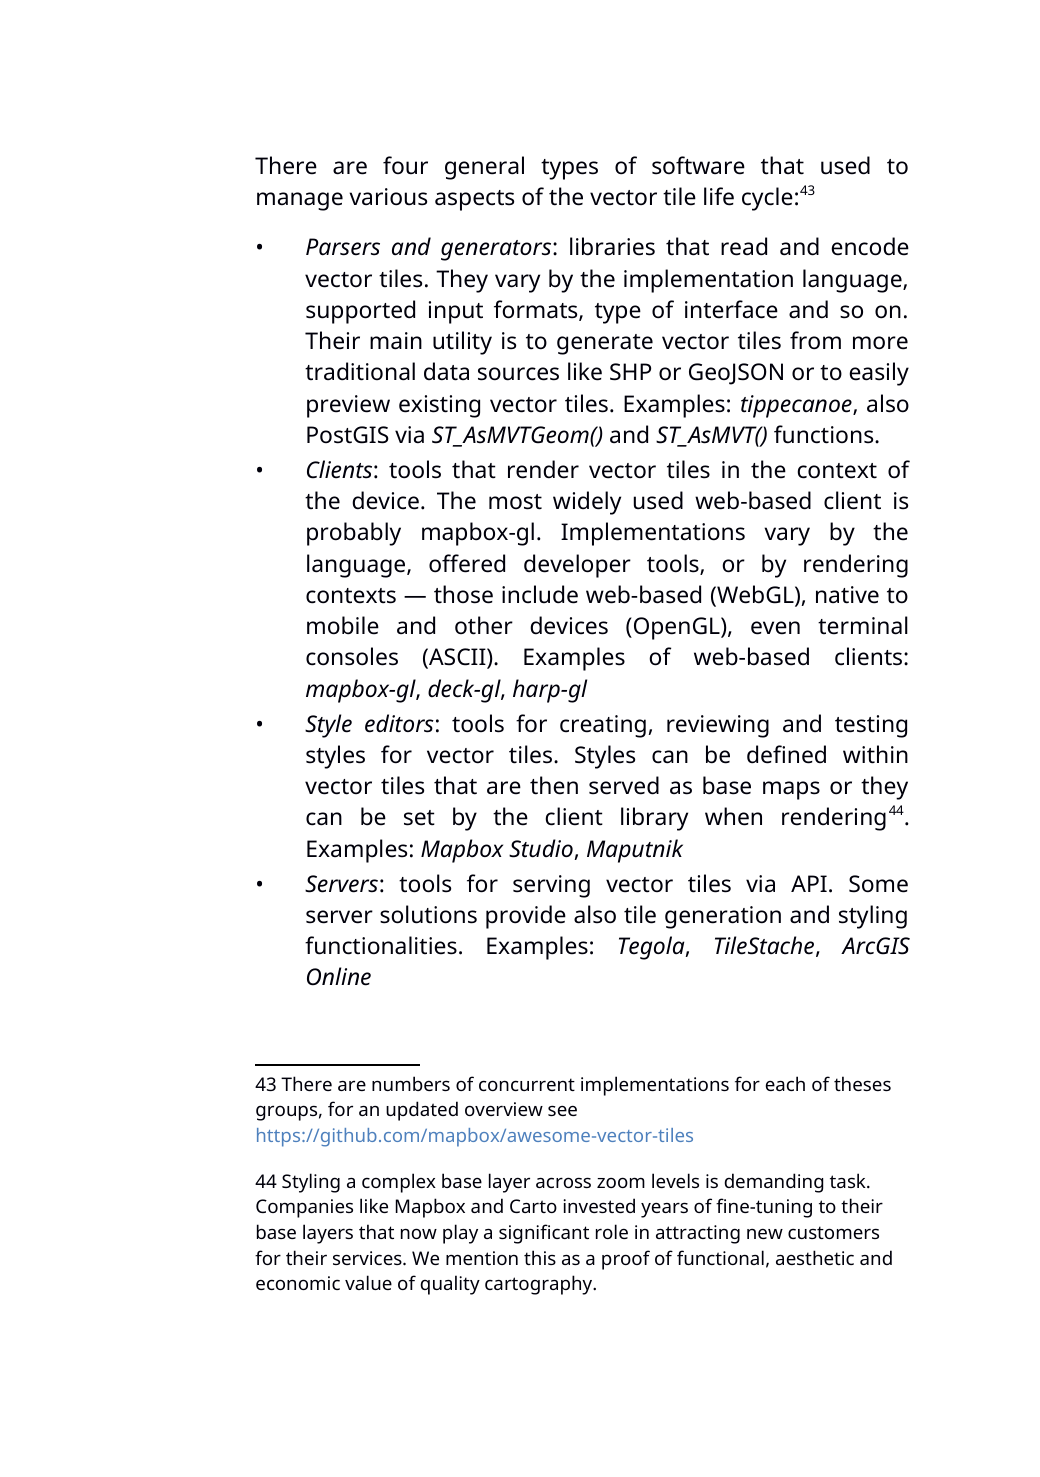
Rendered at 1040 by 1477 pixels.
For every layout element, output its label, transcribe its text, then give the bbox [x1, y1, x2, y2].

list Parsers and generators: libraries that read and encode vector tiles. They vary by the implementation language, supported input formats, type of interface and so on. Their main utility is to generate vector tiles from more traditional data sources like SHP or GeoJSON or to easily preview existing vector tiles. Examples: tippecanoe, also PostGIS via ST_AsMVTGeom() and ST_AsMVT() functions. [255, 231, 910, 450]
text There are four general types of software that used to manage various aspects of the vector tile life cycle: [255, 150, 910, 212]
list Servers: tools for serving vector tiles via API. Some server solutions provide also tile generation and styling functionalities. Examples: Tegola, TileStache, ArcGIS Online [255, 867, 910, 992]
list Clients: tools that render vector tiles in the context of the device. The most widely used web-based client is probably mapbox-gl. Implementations vary by the language, offered developer tools, or by rendering contexts — those include web-based (WebGL), native to mobile and other devices (OpenGL), even terminal consoles (ASCII). Examples of web-based clients: mapbox-gl, deck-gl, harp-gl [255, 454, 910, 704]
list Style editors: tools for creating, reviewing and testing styles for vector tiles. Styles can be defined within vector tiles that are then served as base maps or they can be set by the client library when rendering. Examples: Mapbox Studio, Maputnik [255, 707, 910, 864]
